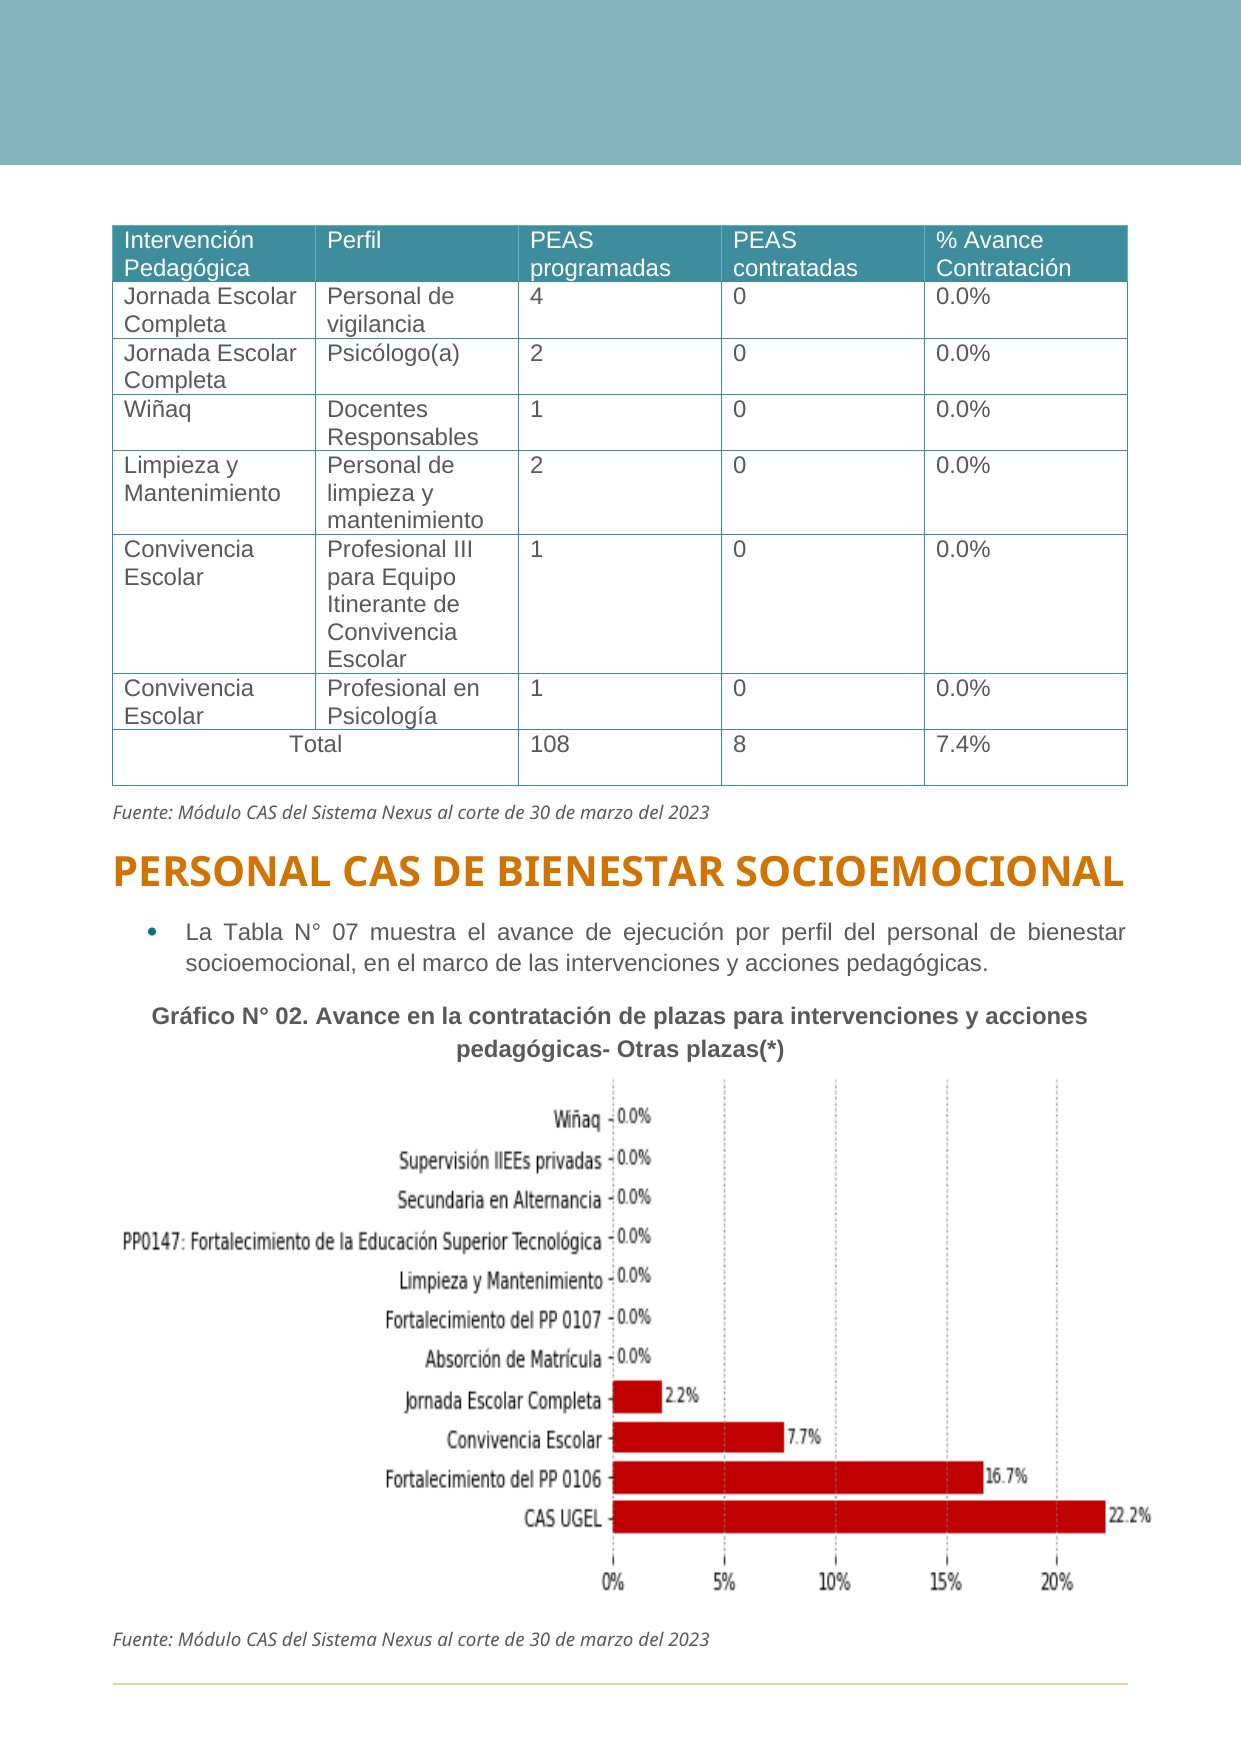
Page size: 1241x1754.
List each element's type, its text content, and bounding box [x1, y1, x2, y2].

table_cell 0 [722, 451, 924, 534]
table_cell 1 [519, 395, 721, 450]
table_header Perfil [316, 226, 518, 281]
text Fuente: Módulo CAS del Sistema Nexus al corte de 30 de marzo del 2023 [112, 799, 1128, 824]
table_cell Limpieza y Mantenimiento [113, 451, 315, 534]
table_cell Profesional en Psicología [316, 674, 518, 729]
text Gráfico N° 02. Avance en la contratación de plazas para intervenciones y acciones pedagógicas- Otras plazas(*) [112, 1002, 1128, 1062]
table_cell 1 [519, 535, 721, 673]
table_cell 0.0% [925, 451, 1127, 534]
table_cell 4 [519, 282, 721, 337]
table_cell 0.0% [925, 674, 1127, 729]
table_cell Personal de limpieza y mantenimiento [316, 451, 518, 534]
table_header PEAS contratadas [722, 226, 924, 281]
table_cell 0 [722, 535, 924, 673]
table_cell 0.0% [925, 535, 1127, 673]
subtitle PERSONAL CAS DE BIENESTAR SOCIOEMOCIONAL [112, 842, 1128, 899]
table_cell 108 [519, 730, 721, 785]
table_cell 0 [722, 395, 924, 450]
table_cell 0 [722, 339, 924, 394]
table_cell 7.4% [925, 730, 1127, 785]
table_cell 8 [722, 730, 924, 785]
table_cell Convivencia Escolar [113, 674, 315, 729]
table_cell Jornada Escolar Completa [113, 282, 315, 337]
table_cell Profesional III para Equipo Itinerante de Convivencia Escolar [316, 535, 518, 673]
table_cell Psicólogo(a) [316, 339, 518, 394]
table_header PEAS programadas [519, 226, 721, 281]
table_header % Avance Contratación [925, 226, 1127, 281]
table_header Intervención Pedagógica [113, 226, 315, 281]
table_cell Wiñaq [113, 395, 315, 450]
table_cell Total [113, 730, 518, 785]
table_cell Docentes Responsables [316, 395, 518, 450]
list La Tabla N° 07 muestra el avance de ejecución por perfil del personal de bienestar socioemocional, en el marco de las intervenciones y acciones pedagógicas. [148, 918, 1128, 977]
table_cell 0.0% [925, 339, 1127, 394]
table_cell Jornada Escolar Completa [113, 339, 315, 394]
table_cell Personal de vigilancia [316, 282, 518, 337]
picture [112, 1068, 1163, 1608]
table_cell 2 [519, 339, 721, 394]
table_cell 0 [722, 674, 924, 729]
table_cell 0.0% [925, 395, 1127, 450]
table_cell 2 [519, 451, 721, 534]
table_cell Convivencia Escolar [113, 535, 315, 673]
table_cell 0.0% [925, 282, 1127, 337]
table_cell 0 [722, 282, 924, 337]
text Fuente: Módulo CAS del Sistema Nexus al corte de 30 de marzo del 2023 [112, 1626, 1128, 1652]
table_cell 1 [519, 674, 721, 729]
